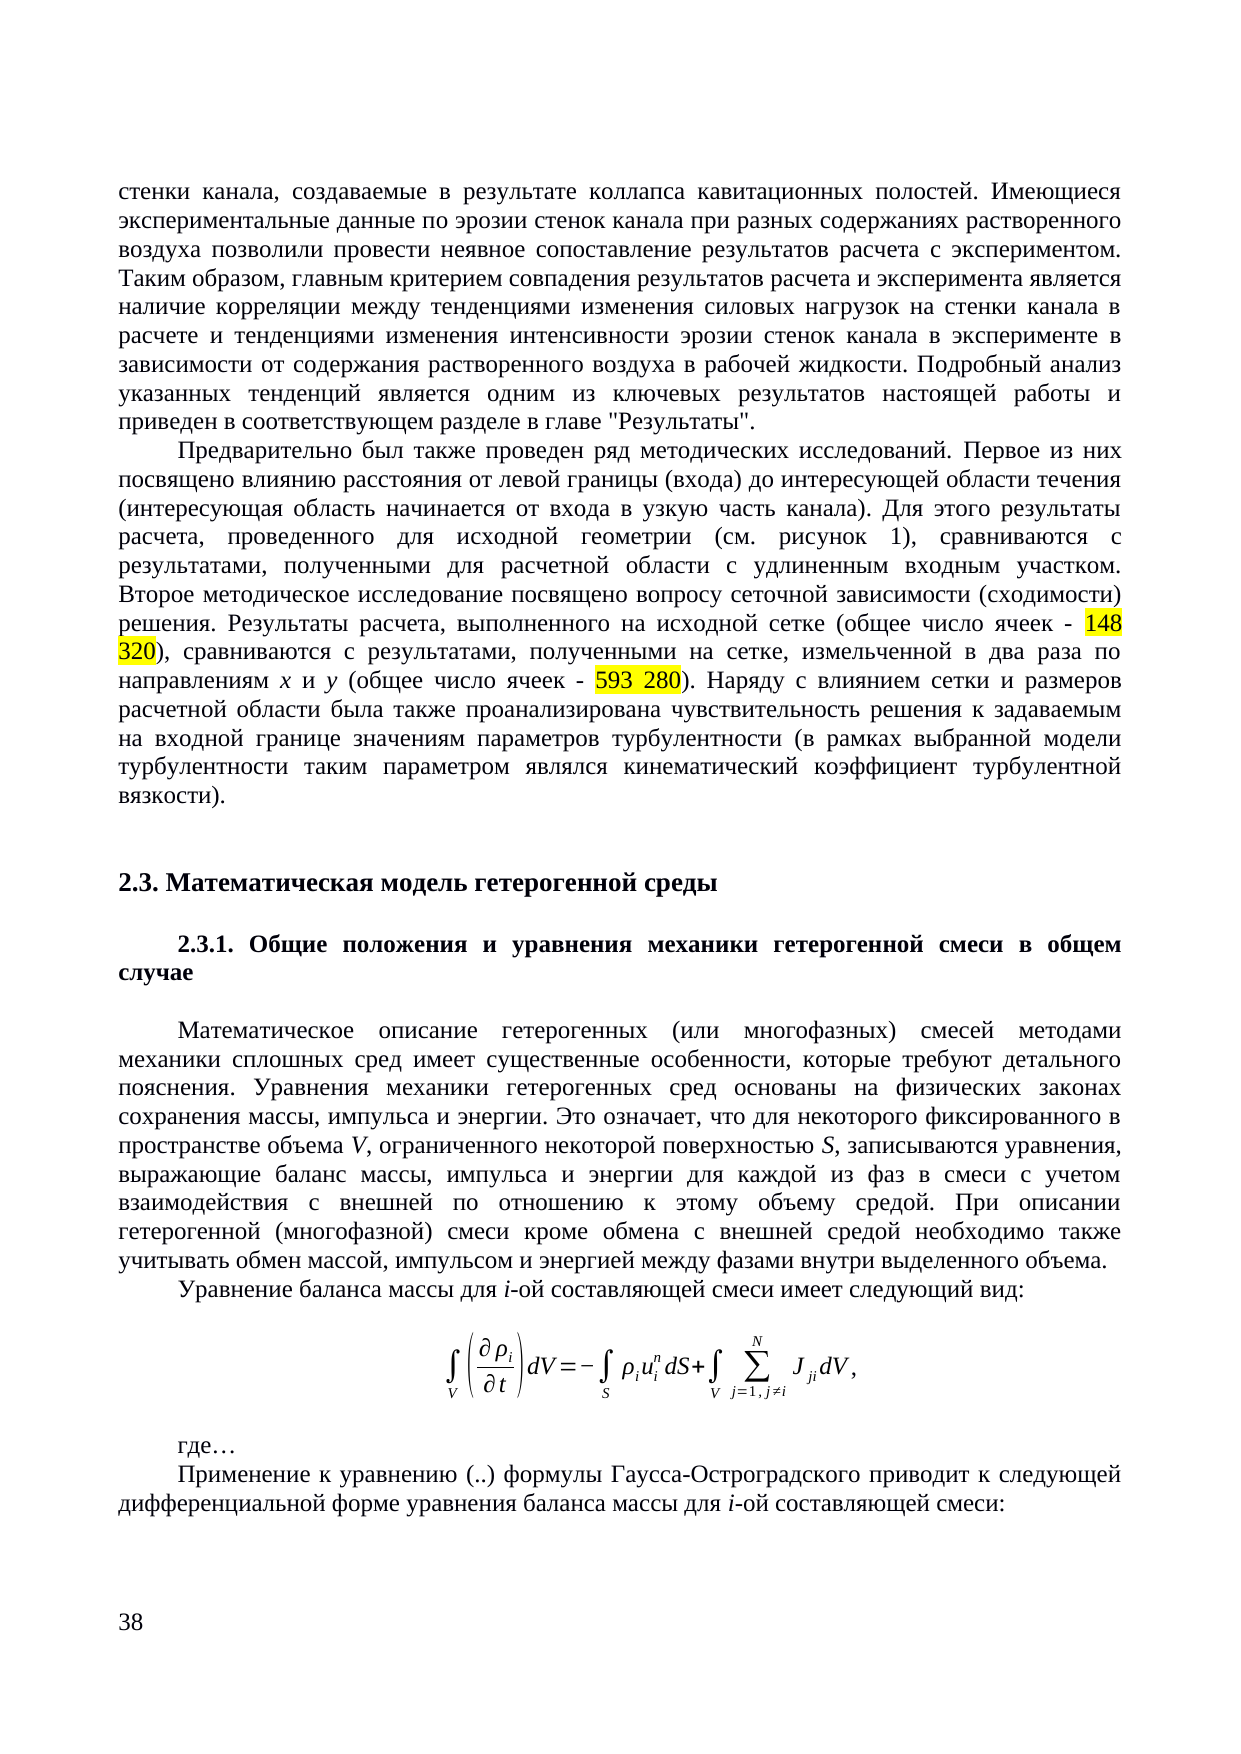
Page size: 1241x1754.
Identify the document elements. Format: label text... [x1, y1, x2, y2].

text Предварительно был также проведен ряд методических исследований. Первое из них посвящено влиянию расстояния от левой границы (входа) до интересующей области течения (интересующая область начинается от входа в узкую часть канала). Для этого результаты расчета, проведенного для исходной геометрии (см. рисунок 1), сравниваются с результатами, полученными для расчетной области с удлиненным входным участком. Второе методическое исследование посвящено вопросу сеточной зависимости (сходимости) решения. Результаты расчета, выполненного на исходной сетке (общее число ячеек - 148 320), сравниваются с результатами, полученными на сетке, измельченной в два раза по направлениям x и y (общее число ячеек - 593 280). Наряду с влиянием сетки и размеров расчетной области была также проанализирована чувствительность решения к задаваемым на входной границе значениям параметров турбулентности (в рамках выбранной модели турбулентности таким параметром являлся кинематический коэффициент турбулентной вязкости). [118, 435, 1122, 809]
text , [118, 1331, 1122, 1402]
text 2.3.1. Общие положения и уравнения механики гетерогенной смеси в общем случае [118, 929, 1122, 986]
text где… [118, 1430, 1122, 1459]
text Применение к уравнению (..) формулы Гаусса-Остроградского приводит к следующей дифференциальной форме уравнения баланса массы для i-ой составляющей смеси: [118, 1459, 1122, 1517]
text Уравнение баланса массы для i-ой составляющей смеси имеет следующий вид: [118, 1274, 1122, 1302]
text 2.3. Математическая модель гетерогенной среды [118, 866, 1122, 897]
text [118, 176, 1122, 435]
text Математическое описание гетерогенных (или многофазных) смесей методами механики сплошных сред имеет существенные особенности, которые требуют детального пояснения. Уравнения механики гетерогенных сред основаны на физических законах сохранения массы, импульса и энергии. Это означает, что для некоторого фиксированного в пространстве объема V, ограниченного некоторой поверхностью S, записываются уравнения, выражающие баланс массы, импульса и энергии для каждой из фаз в смеси с учетом взаимодействия с внешней по отношению к этому объему средой. При описании гетерогенной (многофазной) смеси кроме обмена с внешней средой необходимо также учитывать обмен массой, импульсом и энергией между фазами внутри выделенного объема. [118, 1015, 1122, 1274]
